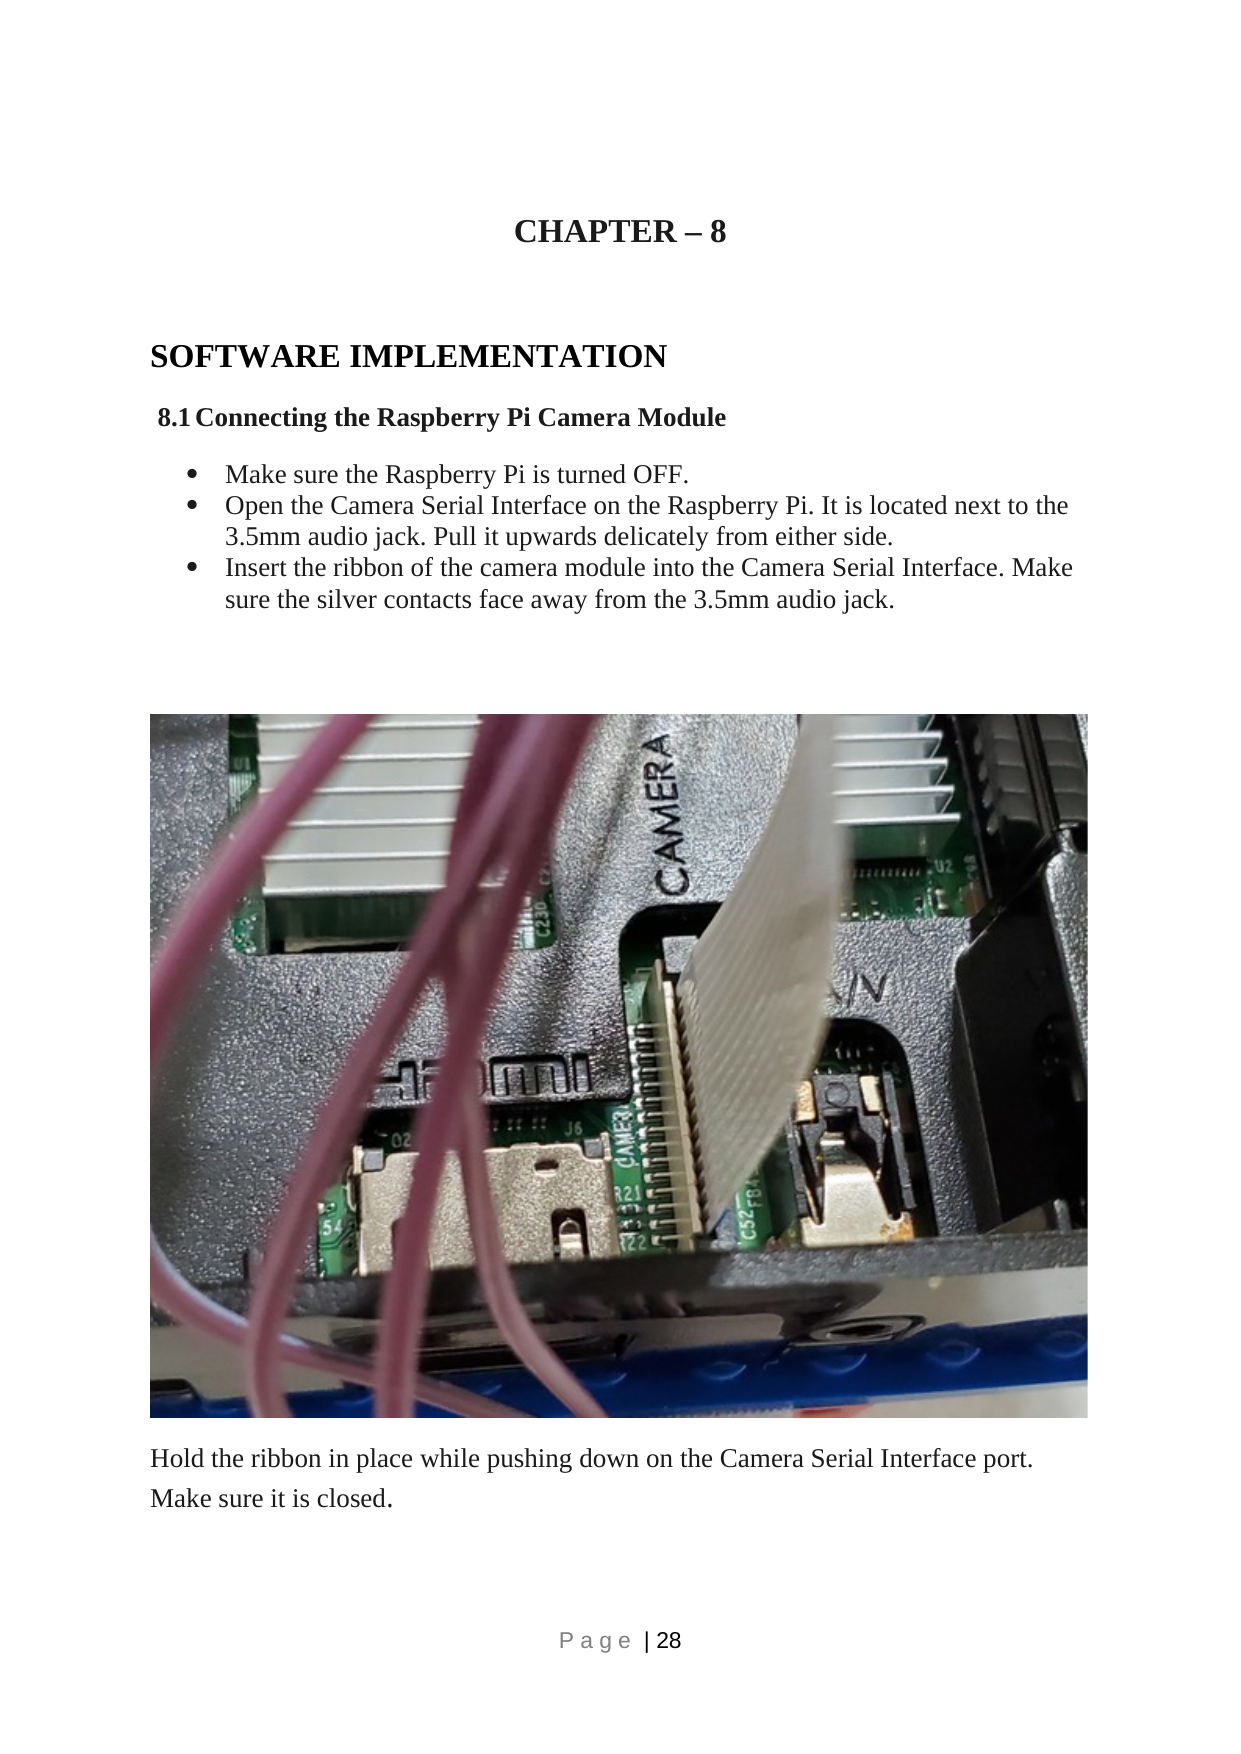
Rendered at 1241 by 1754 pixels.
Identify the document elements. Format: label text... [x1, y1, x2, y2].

list Connecting the Raspberry Pi Camera Module [157, 401, 1090, 432]
list Open the Camera Serial Interface on the Raspberry Pi. It is located next to the 3.5mm audio jack. Pull it upwards delicately from either side. [187, 489, 1090, 551]
picture [150, 714, 1088, 1418]
list Make sure the Raspberry Pi is turned OFF. [187, 458, 1090, 489]
subtitle CHAPTER – 8 [150, 211, 1090, 249]
list Insert the ribbon of the camera module into the Camera Serial Interface. Make sure the silver contacts face away from the 3.5mm audio jack. [187, 551, 1090, 614]
text Hold the ribbon in place while pushing down on the Camera Serial Interface port. Make sure it is closed. [150, 1442, 1090, 1516]
text SOFTWARE IMPLEMENTATION [150, 336, 1090, 375]
